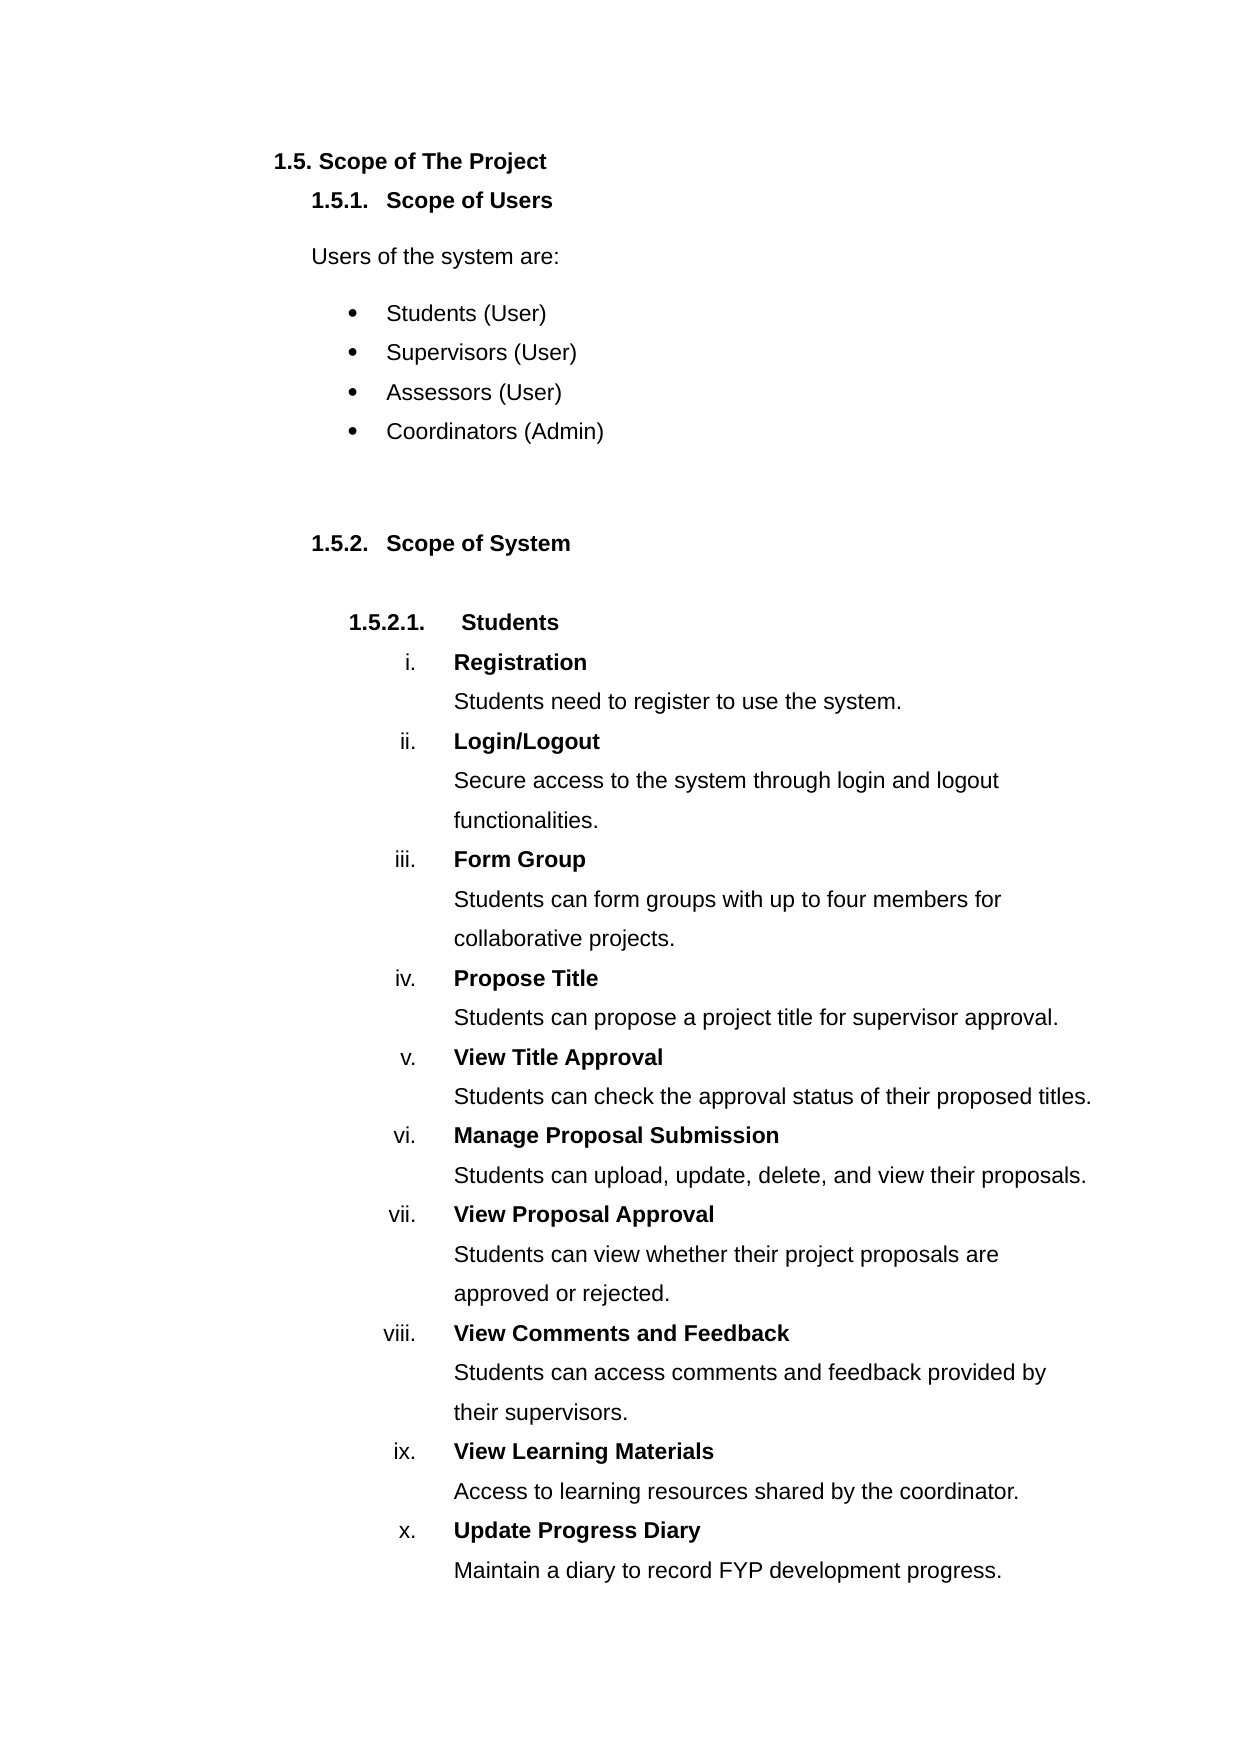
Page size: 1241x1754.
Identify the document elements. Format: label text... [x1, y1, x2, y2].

list Assessors (User) [349, 378, 1092, 405]
list Students can propose a project title for supervisor approval. [454, 1004, 1092, 1030]
list Scope of System [311, 530, 1092, 557]
list Scope of The Project [274, 148, 1092, 174]
list Manage Proposal Submission [416, 1122, 1092, 1149]
list Maintain a diary to record FYP development progress. [454, 1557, 1092, 1583]
list View Title Approval [416, 1043, 1092, 1070]
list Access to learning resources shared by the coordinator. [454, 1478, 1092, 1504]
list Students (User) [349, 299, 1092, 326]
list View Comments and Feedback [416, 1320, 1092, 1346]
list Secure access to the system through login and logout functionalities. [454, 767, 1092, 833]
list Supervisors (User) [349, 339, 1092, 365]
list Students can access comments and feedback provided by their supervisors. [454, 1359, 1092, 1425]
list Students [349, 609, 1092, 636]
list Students can check the approval status of their proposed titles. [454, 1083, 1092, 1109]
list Propose Title [416, 964, 1092, 991]
text Users of the system are: [311, 243, 1092, 270]
list Scope of Users [311, 187, 1092, 213]
list Registration [416, 649, 1092, 675]
list Update Progress Diary [416, 1517, 1092, 1543]
list Students can form groups with up to four members for collaborative projects. [454, 886, 1092, 951]
list Students need to register to use the system. [454, 688, 1092, 714]
list View Proposal Approval [416, 1201, 1092, 1228]
list View Learning Materials [416, 1438, 1092, 1464]
list Login/Logout [416, 728, 1092, 754]
list Students can view whether their project proposals are approved or rejected. [454, 1241, 1092, 1307]
list Coordinators (Admin) [349, 418, 1092, 444]
list Form Group [416, 846, 1092, 872]
list Students can upload, update, delete, and view their proposals. [454, 1162, 1092, 1188]
